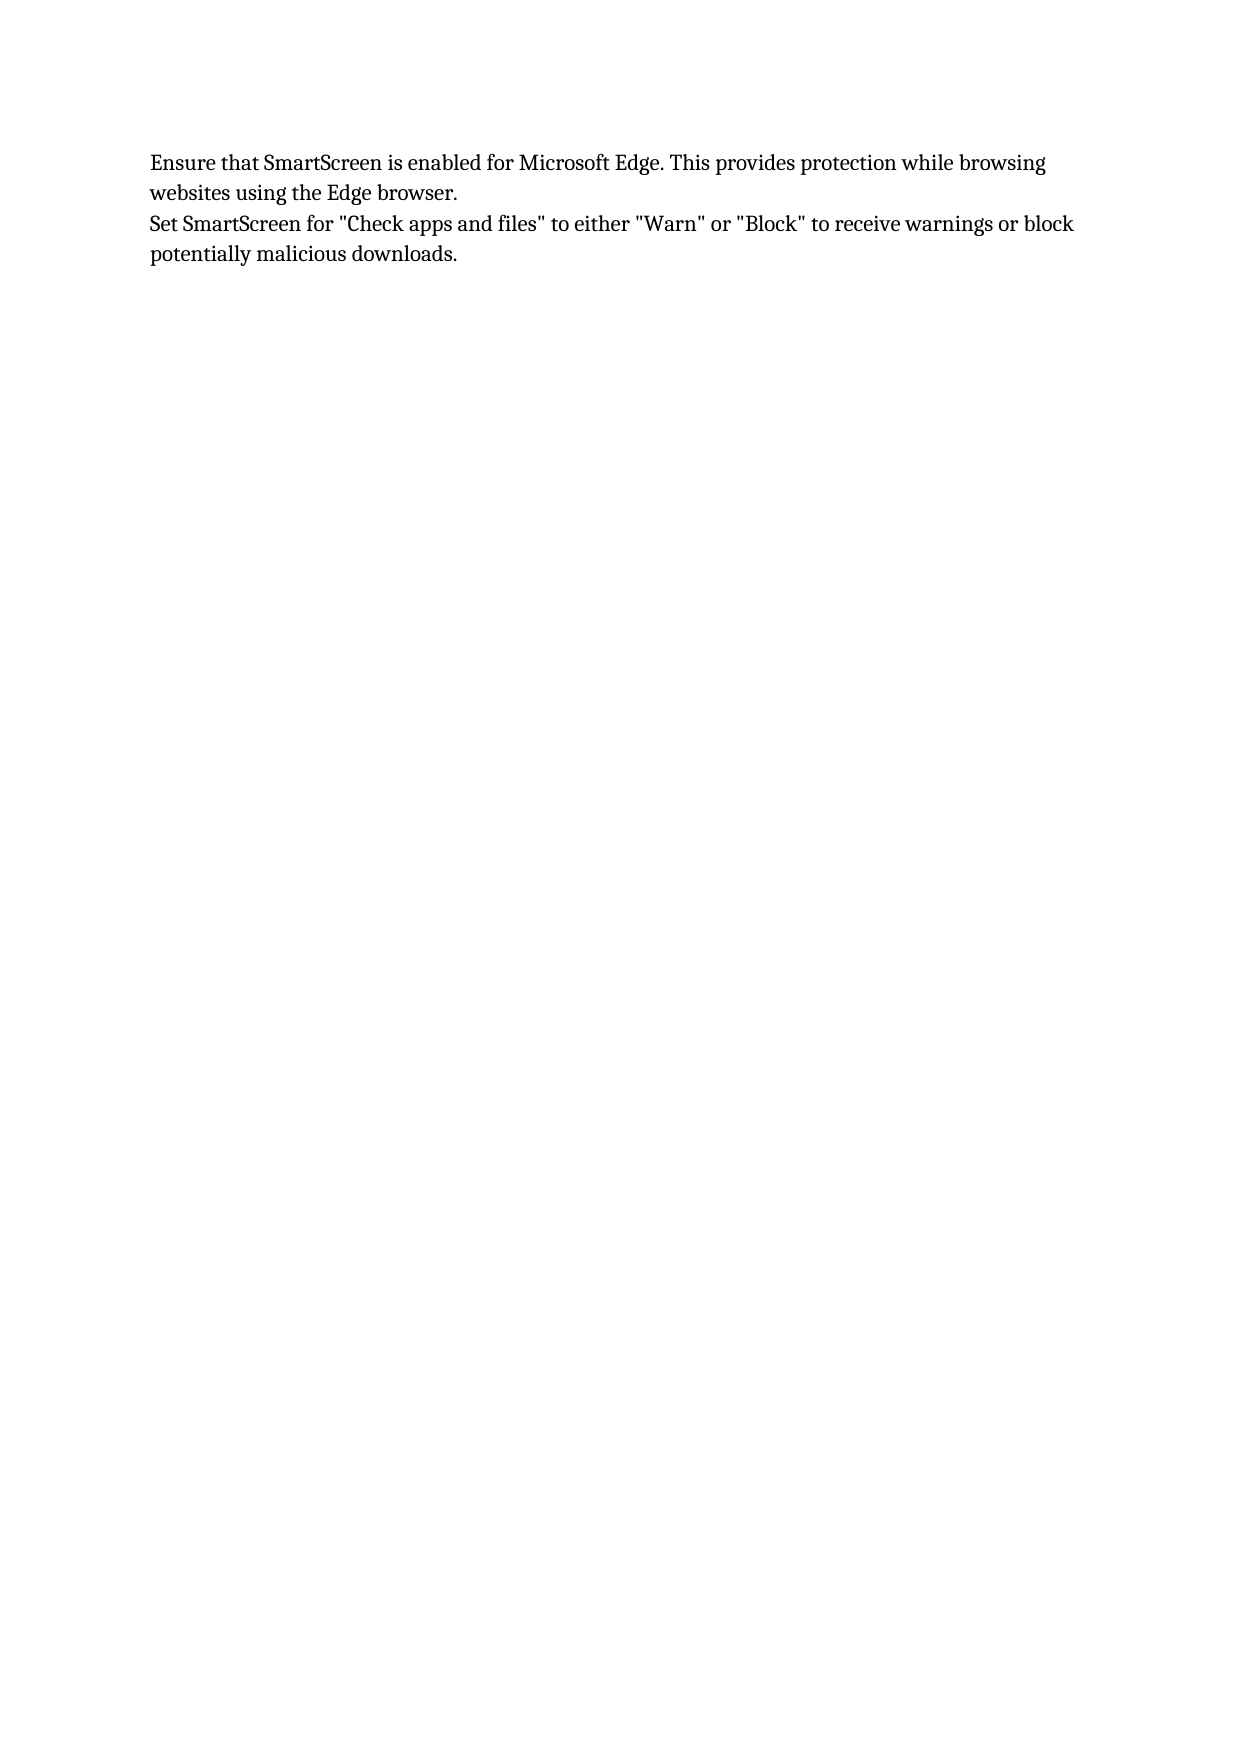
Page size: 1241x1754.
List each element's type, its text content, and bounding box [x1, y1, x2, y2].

text Ensure that SmartScreen is enabled for Microsoft Edge. This provides protection while browsing websites using the Edge browser. [150, 150, 1090, 207]
text Set SmartScreen for "Check apps and files" to either "Warn" or "Block" to receive warnings or block potentially malicious downloads. [150, 210, 1090, 267]
